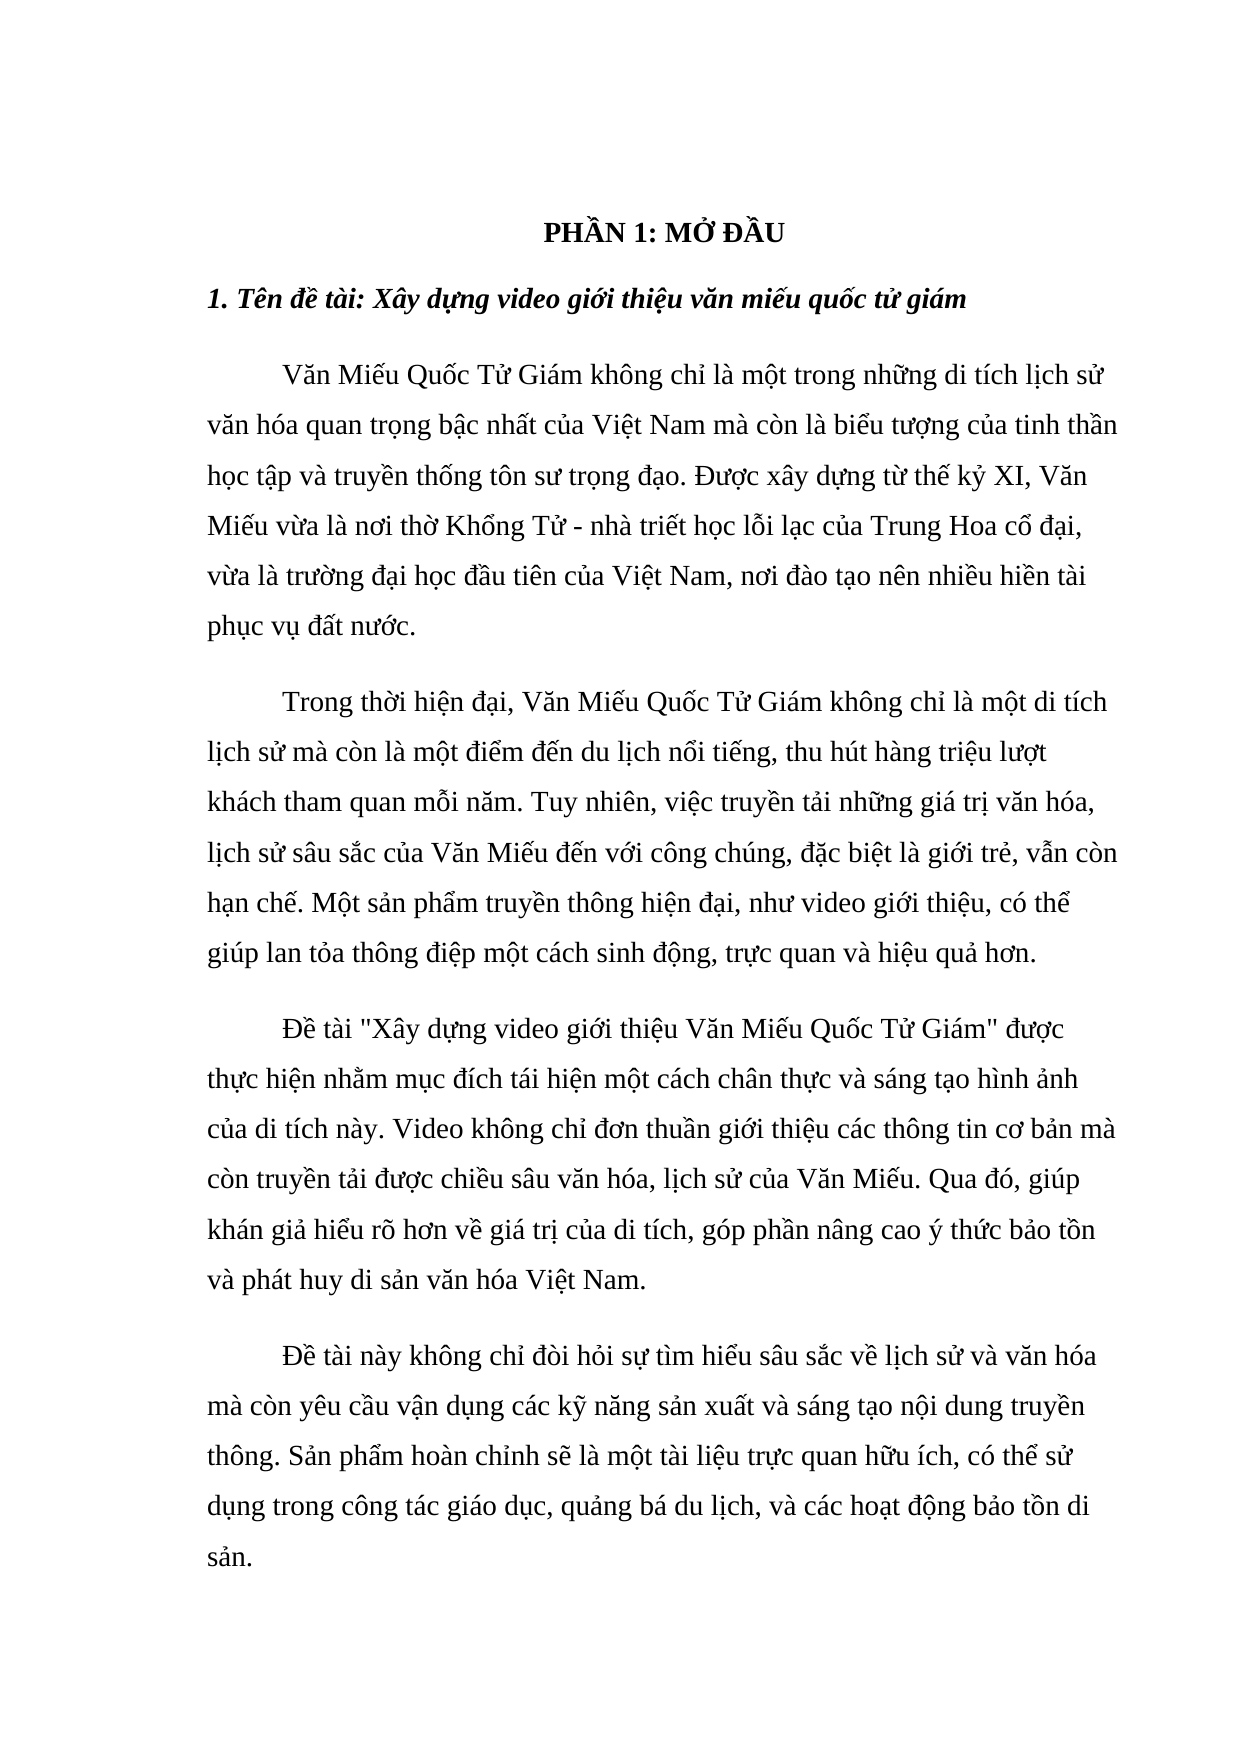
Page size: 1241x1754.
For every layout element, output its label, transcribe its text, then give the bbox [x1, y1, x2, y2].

text 1. Tên đề tài: Xây dựng video giới thiệu văn miếu quốc tử giám [207, 282, 1122, 315]
text PHẦN 1: MỞ ĐẦU [207, 215, 1122, 248]
text Trong thời hiện đại, Văn Miếu Quốc Tử Giám không chỉ là một di tích lịch sử mà còn là một điểm đến du lịch nổi tiếng, thu hút hàng triệu lượt khách tham quan mỗi năm. Tuy nhiên, việc truyền tải những giá trị văn hóa, lịch sử sâu sắc của Văn Miếu đến với công chúng, đặc biệt là giới trẻ, vẫn còn hạn chế. Một sản phẩm truyền thông hiện đại, như video giới thiệu, có thể giúp lan tỏa thông điệp một cách sinh động, trực quan và hiệu quả hơn. [207, 684, 1122, 969]
text Đề tài này không chỉ đòi hỏi sự tìm hiểu sâu sắc về lịch sử và văn hóa mà còn yêu cầu vận dụng các kỹ năng sản xuất và sáng tạo nội dung truyền thông. Sản phẩm hoàn chỉnh sẽ là một tài liệu trực quan hữu ích, có thể sử dụng trong công tác giáo dục, quảng bá du lịch, và các hoạt động bảo tồn di sản. [207, 1338, 1122, 1572]
text Văn Miếu Quốc Tử Giám không chỉ là một trong những di tích lịch sử văn hóa quan trọng bậc nhất của Việt Nam mà còn là biểu tượng của tinh thần học tập và truyền thống tôn sư trọng đạo. Được xây dựng từ thế kỷ XI, Văn Miếu vừa là nơi thờ Khổng Tử - nhà triết học lỗi lạc của Trung Hoa cổ đại, vừa là trường đại học đầu tiên của Việt Nam, nơi đào tạo nên nhiều hiền tài phục vụ đất nước. [207, 357, 1122, 642]
text Đề tài "Xây dựng video giới thiệu Văn Miếu Quốc Tử Giám" được thực hiện nhằm mục đích tái hiện một cách chân thực và sáng tạo hình ảnh của di tích này. Video không chỉ đơn thuần giới thiệu các thông tin cơ bản mà còn truyền tải được chiều sâu văn hóa, lịch sử của Văn Miếu. Qua đó, giúp khán giả hiểu rõ hơn về giá trị của di tích, góp phần nâng cao ý thức bảo tồn và phát huy di sản văn hóa Việt Nam. [207, 1011, 1122, 1296]
